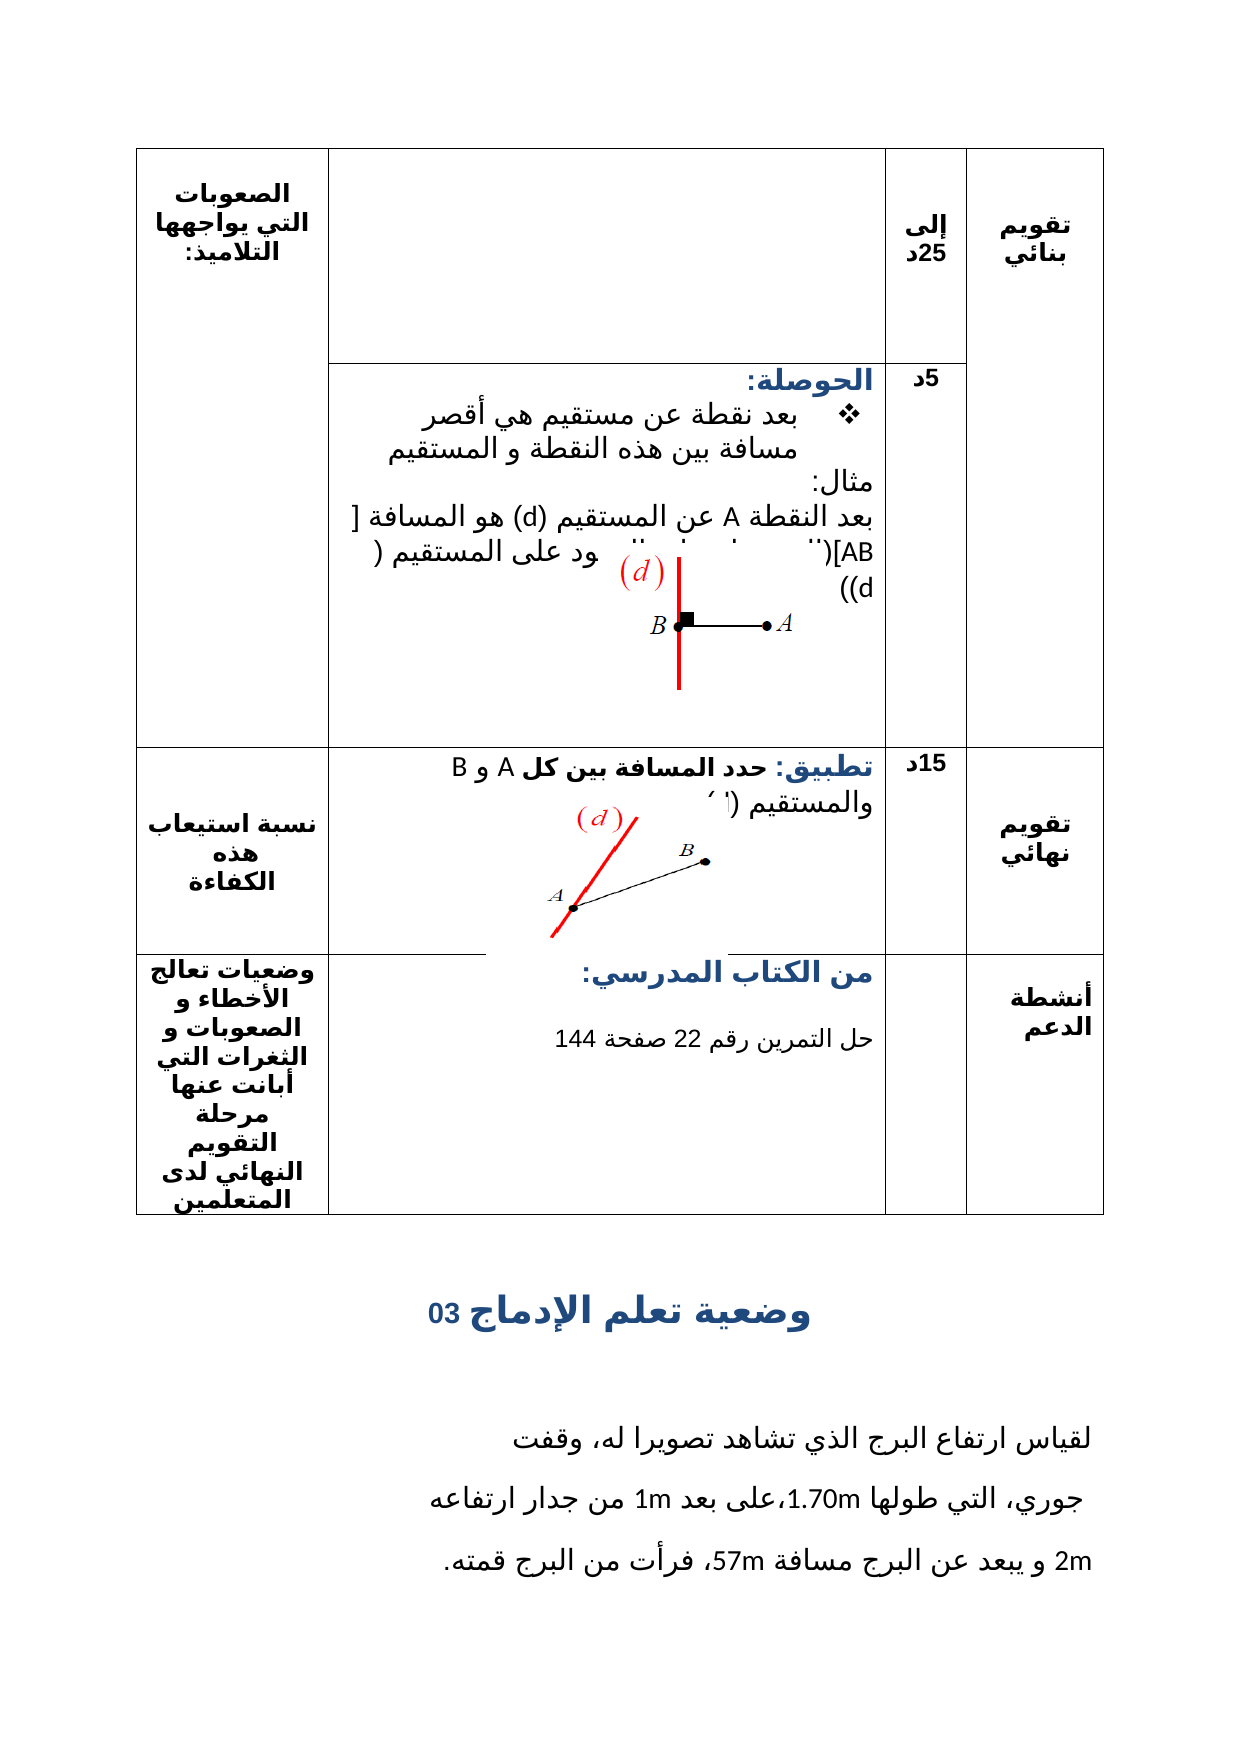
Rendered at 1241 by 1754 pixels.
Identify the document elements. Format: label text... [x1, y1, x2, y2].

table_cell وضعيات تعالج الأخطاء و الصعوبات و الثغرات التي أبانت عنها مرحلة التقويم النهائي لدى المتعلمين [137, 955, 328, 1214]
table_cell من20د إلى25د [886, 149, 966, 362]
text جوري، التي طولها 1.70m،على بعد 1m من جدار ارتفاعه [148, 1480, 1093, 1516]
table_cell نسبة استيعاب هذه الكفاءة [137, 748, 328, 954]
table_cell [886, 955, 966, 1214]
text 2m و يبعد عن البرج مسافة 57m، فرأت من البرج قمته. [148, 1542, 1093, 1578]
text وضعية تعلم الإدماج 03 [148, 1289, 1093, 1332]
table_cell تقويم بنائي [967, 149, 1103, 747]
table_cell الحوصلة: بعد نقطة عن مستقيم هي أقصر مسافة بين هذه النقطة و المستقيم مثال: بعد النقطة A عن المستقيم (d) هو المسافة [AB](المحمولة على العمود على المستقيم (d)) [329, 364, 885, 747]
text لقياس ارتفاع البرج الذي تشاهد تصويرا له، وقفت [148, 1421, 1093, 1454]
table_cell تقويم نهائي [967, 748, 1103, 954]
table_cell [137, 149, 328, 747]
table_cell 5د [886, 364, 966, 747]
table_cell من الكتاب المدرسي: حل التمرين رقم 22 صفحة 144 [329, 955, 885, 1214]
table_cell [329, 149, 885, 362]
table_cell أنشطة الدعم [967, 955, 1103, 1214]
table_cell 15د [886, 748, 966, 954]
table_cell تطبيق: حدد المسافة بين كل A و B والمستقيم (d) [329, 748, 885, 954]
